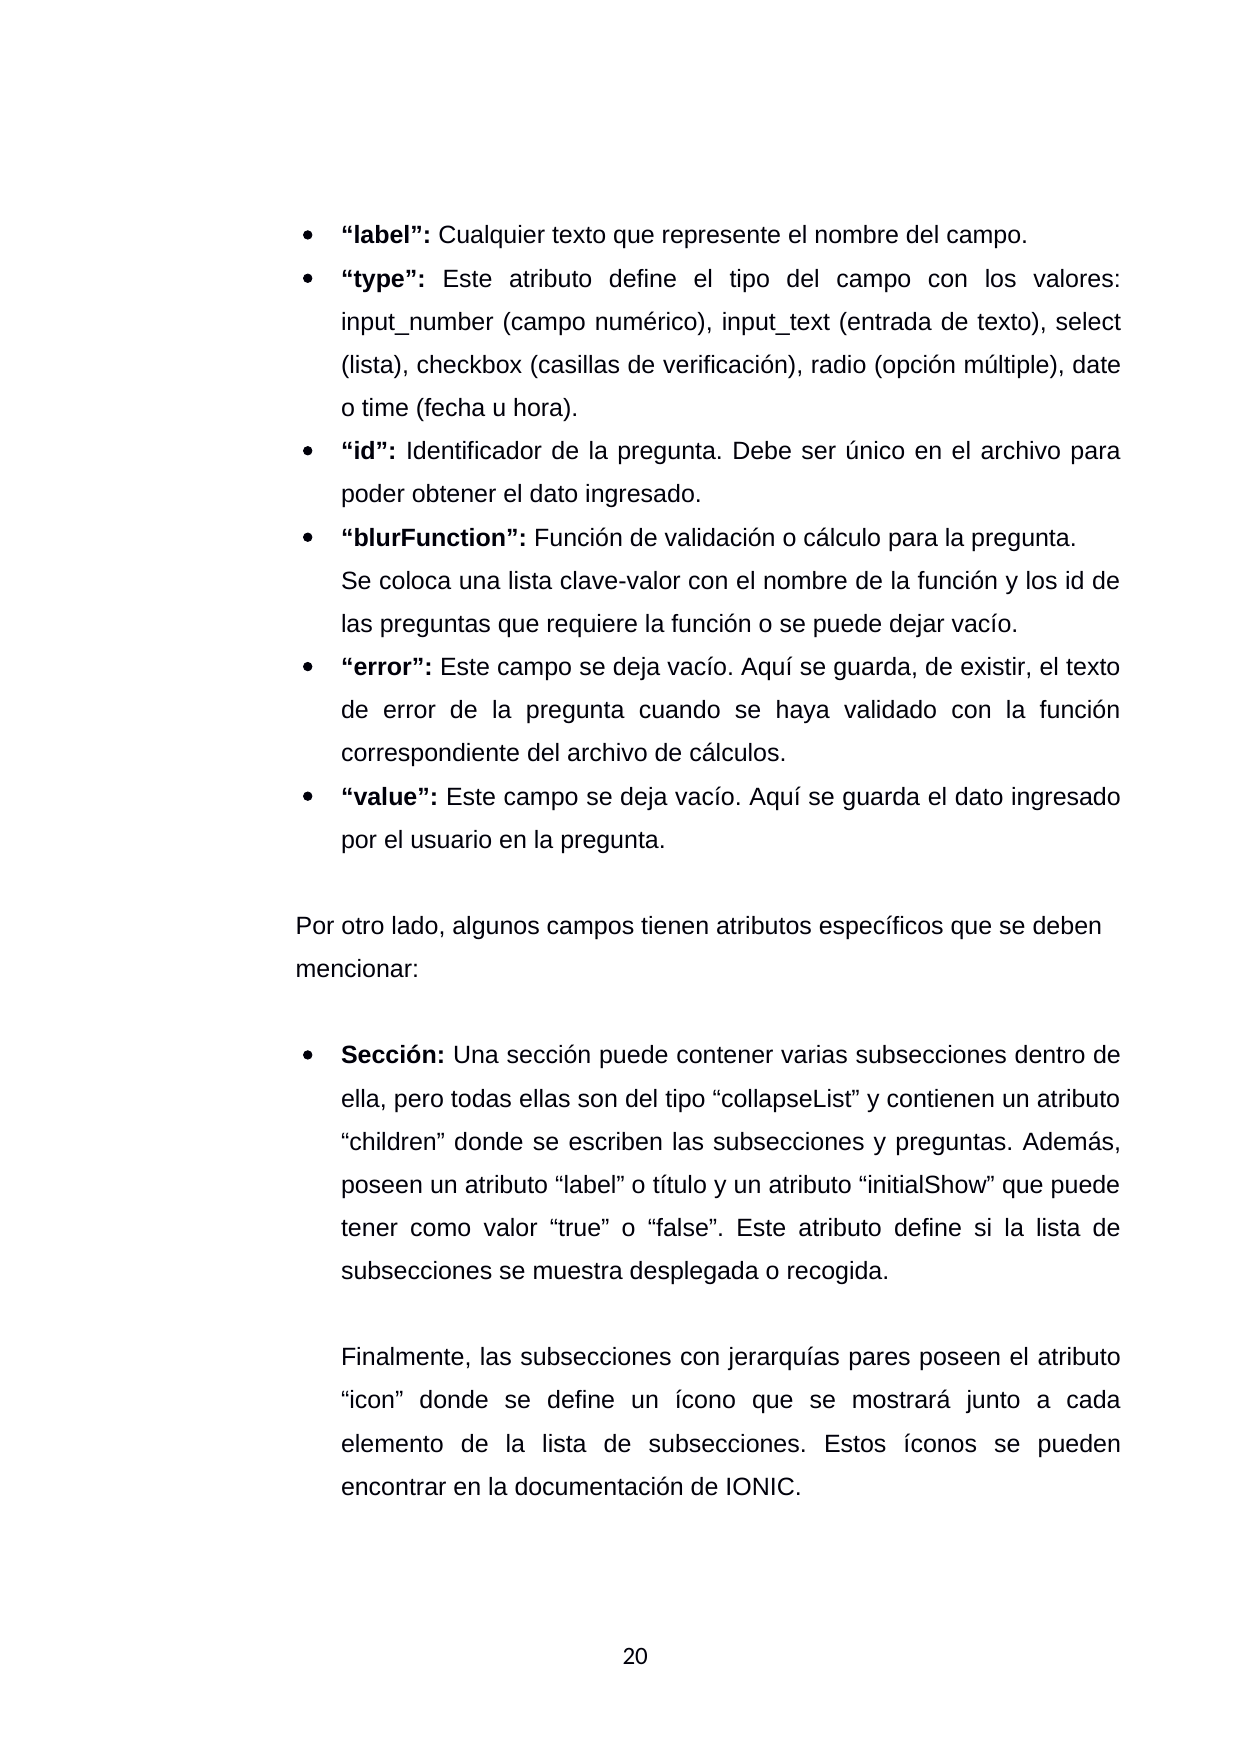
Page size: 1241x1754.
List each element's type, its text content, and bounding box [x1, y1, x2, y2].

list Se coloca una lista clave-valor con el nombre de la función y los id de las preguntas que requiere la función o se puede dejar vacío. [341, 566, 1122, 638]
list “error”: Este campo se deja vacío. Aquí se guarda, de existir, el texto de error de la pregunta cuando se haya validado con la función correspondiente del archivo de cálculos. [303, 652, 1122, 767]
list Por otro lado, algunos campos tienen atributos específicos que se deben mencionar: [295, 911, 1122, 983]
list Finalmente, las subsecciones con jerarquías pares poseen el atributo “icon” donde se define un ícono que se mostrará junto a cada elemento de la lista de subsecciones. Estos íconos se pueden encontrar en la documentación de IONIC. [341, 1342, 1122, 1500]
list “label”: Cualquier texto que represente el nombre del campo. [303, 220, 1122, 249]
list “value”: Este campo se deja vacío. Aquí se guarda el dato ingresado por el usuario en la pregunta. [303, 781, 1122, 853]
list “type”: Este atributo define el tipo del campo con los valores: input_number (campo numérico), input_text (entrada de texto), select (lista), checkbox (casillas de verificación), radio (opción múltiple), date o time (fecha u hora). [303, 263, 1122, 422]
list “id”: Identificador de la pregunta. Debe ser único en el archivo para poder obtener el dato ingresado. [303, 436, 1122, 508]
list Sección: Una sección puede contener varias subsecciones dentro de ella, pero todas ellas son del tipo “collapseList” y contienen un atributo “children” donde se escriben las subsecciones y preguntas. Además, poseen un atributo “label” o título y un atributo “initialShow” que puede tener como valor “true” o “false”. Este atributo define si la lista de subsecciones se muestra desplegada o recogida. [303, 1040, 1122, 1285]
list “blurFunction”: Función de validación o cálculo para la pregunta. [303, 522, 1122, 551]
